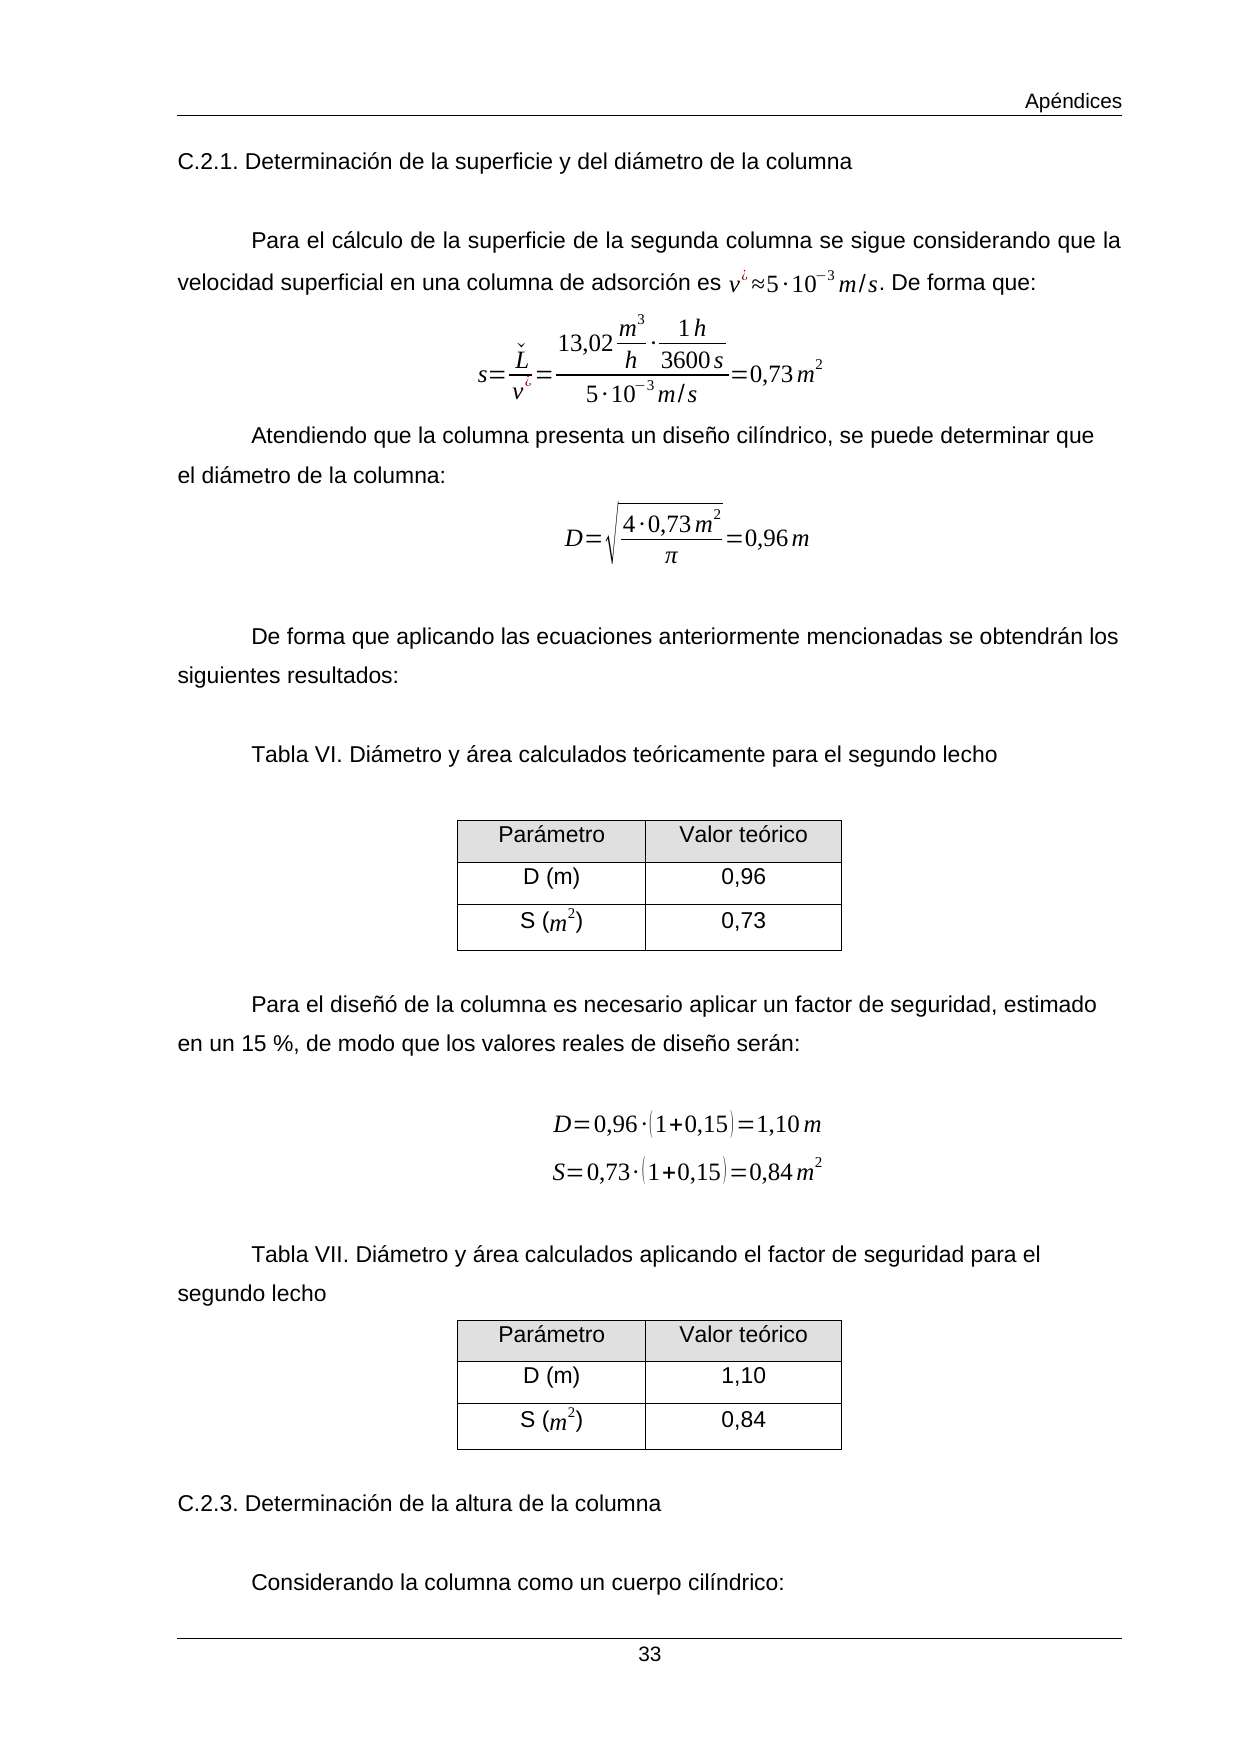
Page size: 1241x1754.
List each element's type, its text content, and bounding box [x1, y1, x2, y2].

table_header Parámetro [458, 821, 645, 862]
table_cell 1,10 [646, 1362, 841, 1403]
table_cell D (m) [458, 863, 645, 903]
text Tabla VII. Diámetro y área calculados aplicando el factor de seguridad para el segundo lecho [177, 1241, 1122, 1306]
table_header Valor teórico [646, 1321, 841, 1361]
text Para el cálculo de la superficie de la segunda columna se sigue considerando que la velocidad superficial en una columna de adsorción es . De forma que: [177, 227, 1122, 297]
text De forma que aplicando las ecuaciones anteriormente mencionadas se obtendrán los siguientes resultados: [177, 623, 1122, 689]
table_cell D (m) [458, 1362, 645, 1403]
table_header Valor teórico [646, 821, 841, 862]
text Atendiendo que la columna presenta un diseño cilíndrico, se puede determinar que [177, 422, 1122, 448]
text C.2.1. Determinación de la superficie y del diámetro de la columna [177, 148, 1122, 174]
text C.2.3. Determinación de la altura de la columna [177, 1490, 1122, 1516]
text Para el diseñó de la columna es necesario aplicar un factor de seguridad, estimado en un 15 %, de modo que los valores reales de diseño serán: [177, 991, 1122, 1056]
table_cell 0,73 [646, 905, 841, 950]
table_cell 0,96 [646, 863, 841, 903]
table_cell 0,84 [646, 1404, 841, 1449]
table_header Parámetro [458, 1321, 645, 1361]
text Considerando la columna como un cuerpo cilíndrico: [177, 1569, 1122, 1595]
table_cell S () [458, 905, 645, 950]
text el diámetro de la columna: [177, 462, 1122, 488]
table_cell S () [458, 1404, 645, 1449]
text Tabla VI. Diámetro y área calculados teóricamente para el segundo lecho [177, 741, 1122, 768]
